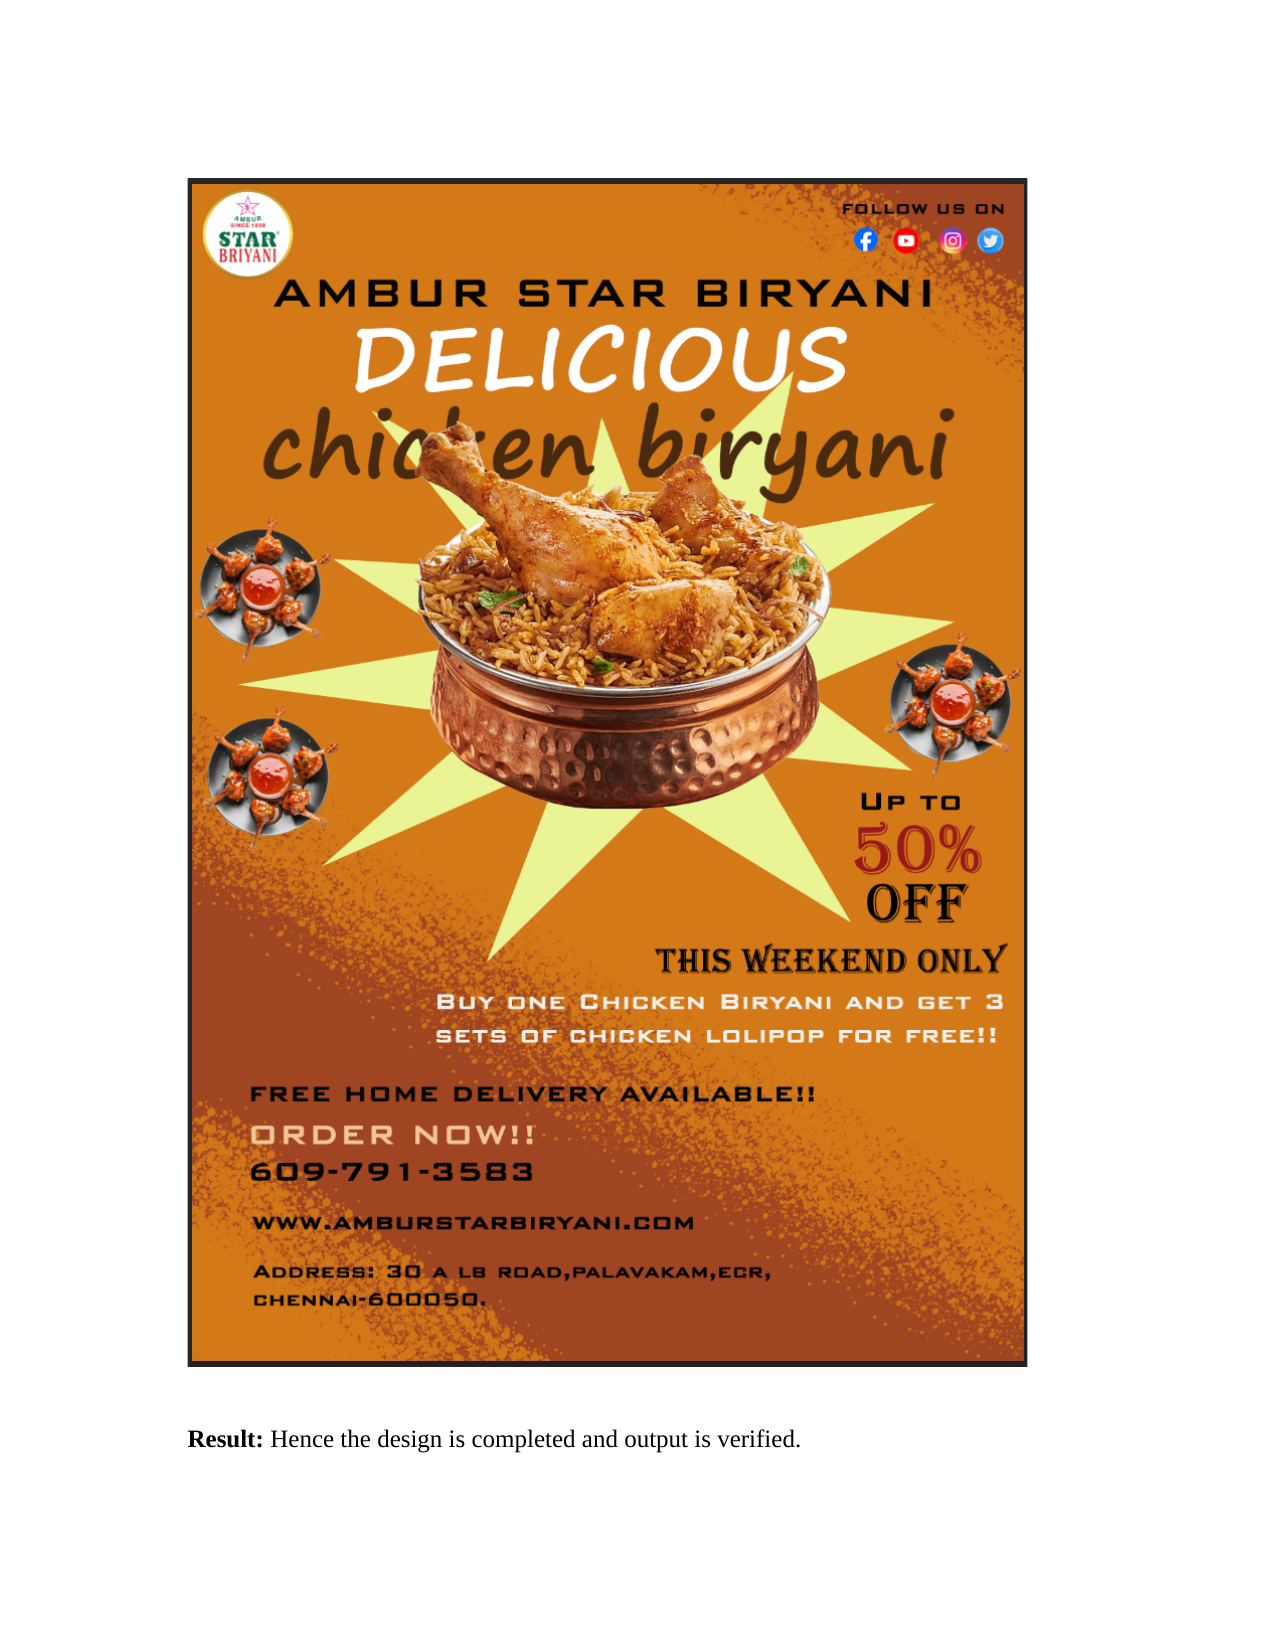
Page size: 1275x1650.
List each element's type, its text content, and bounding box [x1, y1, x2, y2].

picture [187, 178, 1028, 1367]
text Result: Hence the design is completed and output is verified. [187, 1424, 1125, 1452]
